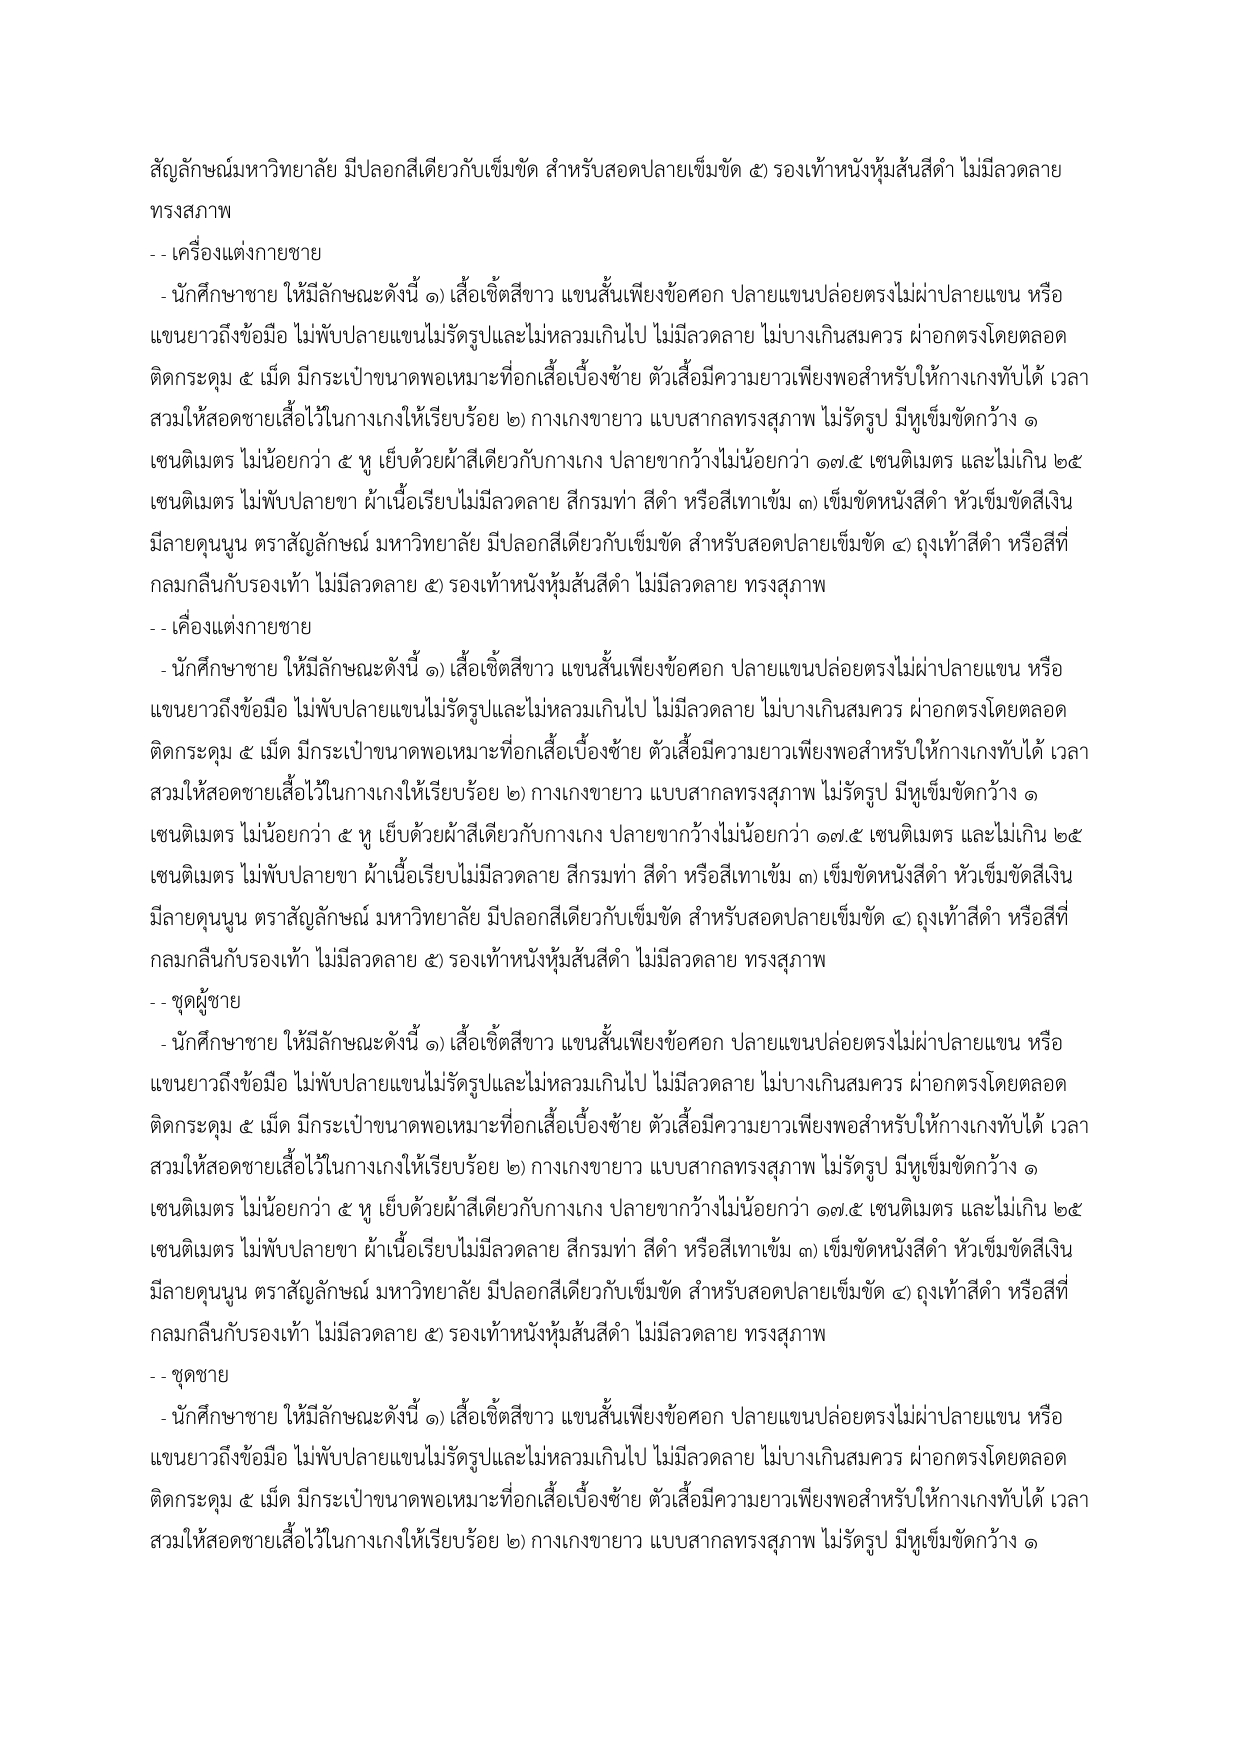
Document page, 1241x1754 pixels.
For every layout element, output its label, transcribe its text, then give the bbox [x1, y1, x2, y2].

text - - ชุดผู้ชาย [150, 981, 1090, 1023]
text - - เครื่องแต่งกายชาย [150, 233, 1090, 275]
text - - ชุดชาย [150, 1355, 1090, 1397]
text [150, 1397, 1090, 1563]
text - - เคื่องแต่งกายชาย [150, 607, 1090, 649]
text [150, 150, 1090, 233]
